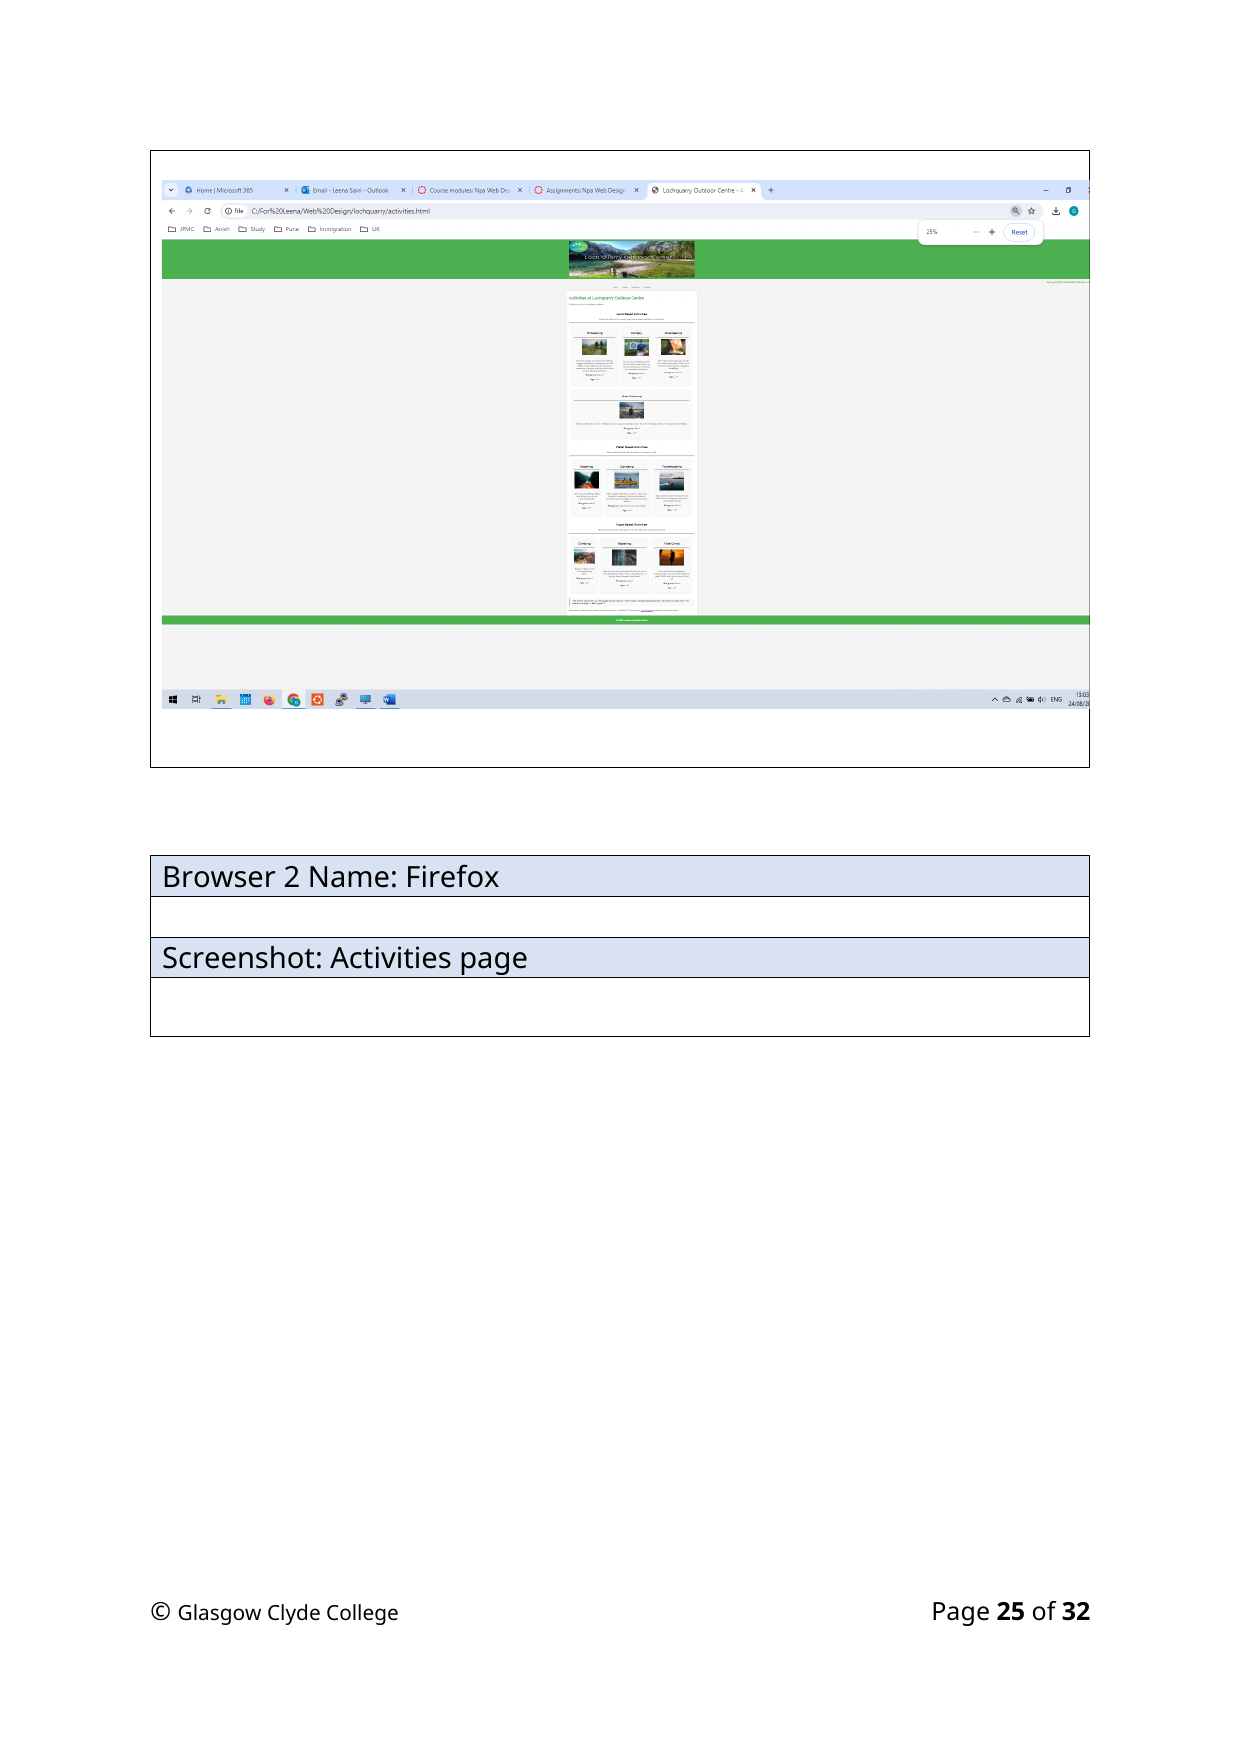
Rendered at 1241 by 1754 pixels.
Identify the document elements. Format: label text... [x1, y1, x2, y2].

table_cell Screenshot: Activities page [151, 938, 1089, 977]
picture [161, 180, 1090, 709]
table_cell [151, 151, 1089, 767]
table_cell [151, 978, 1089, 1036]
table_header Browser 2 Name: Firefox [151, 856, 1089, 896]
table_cell [151, 897, 1089, 937]
